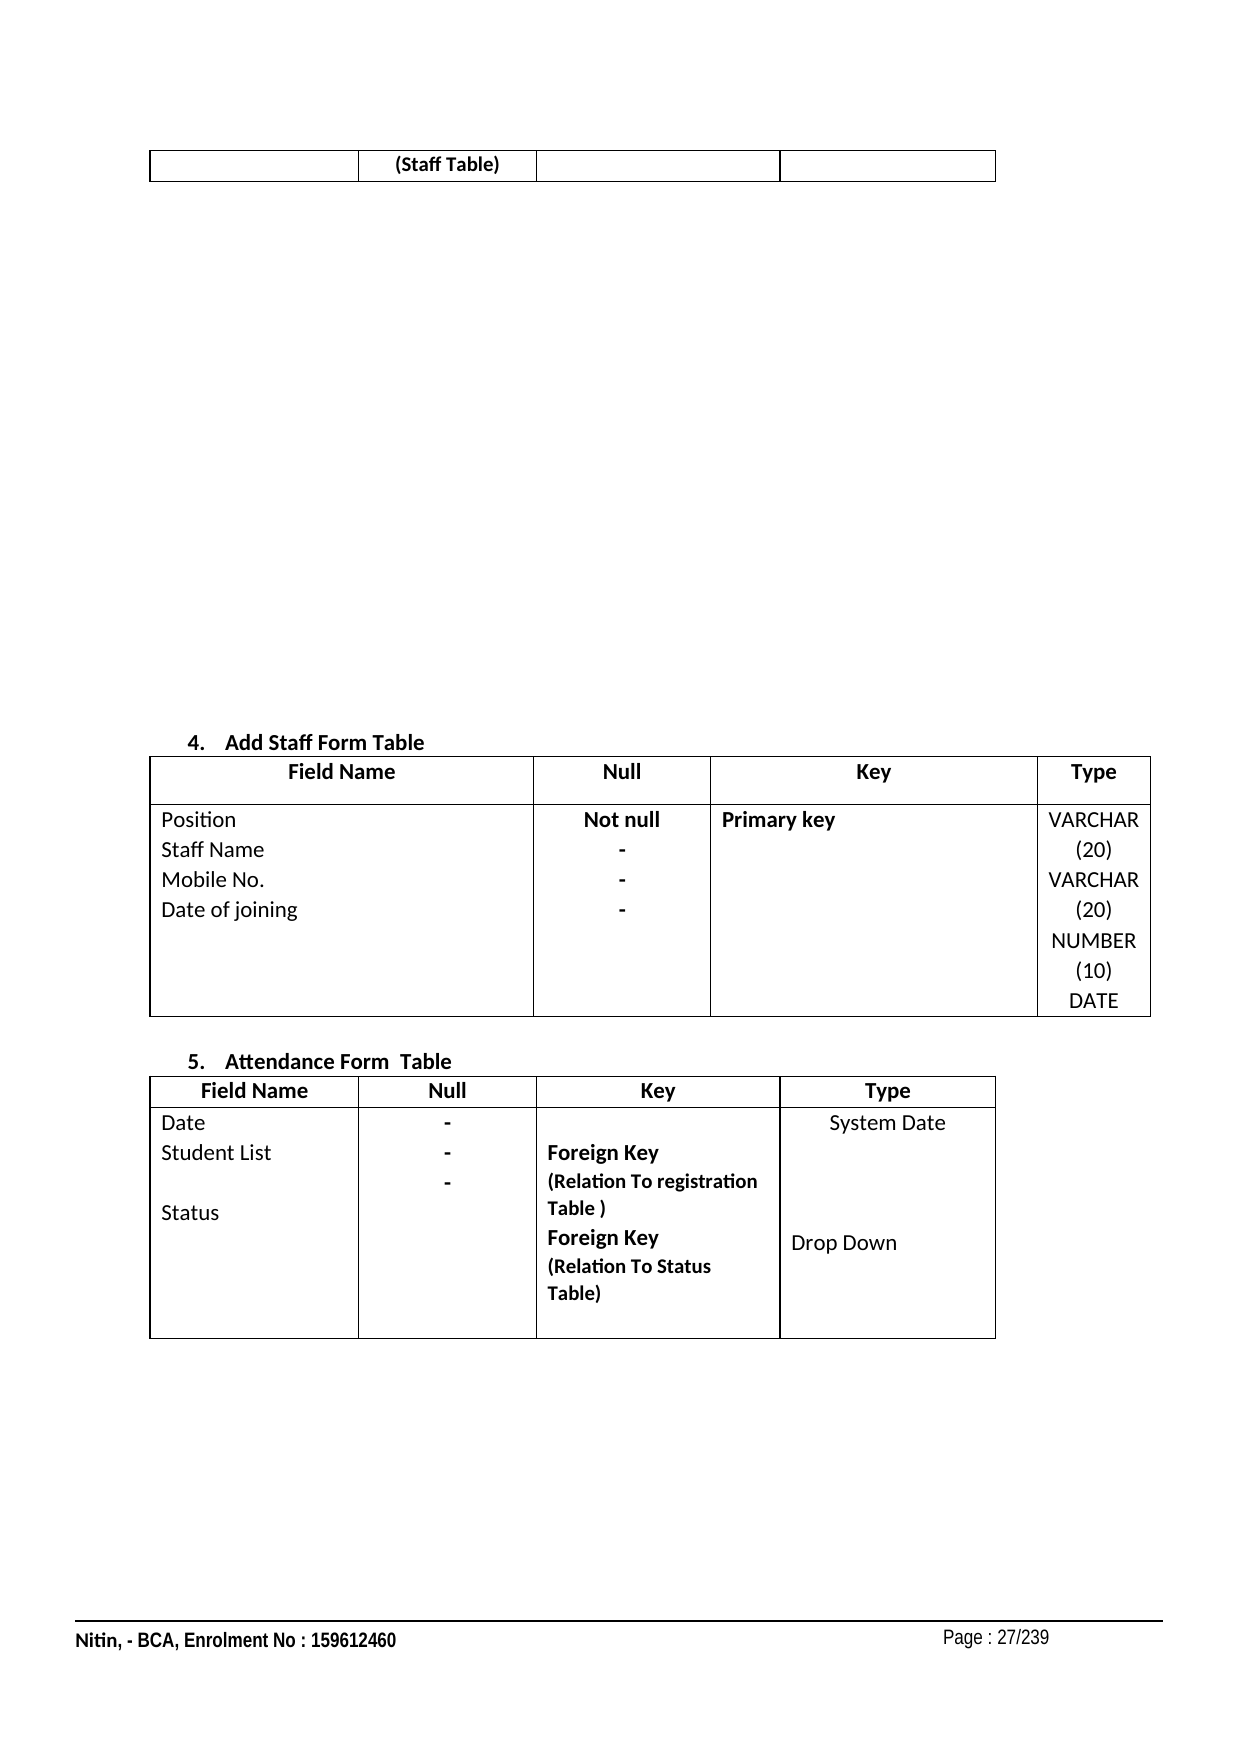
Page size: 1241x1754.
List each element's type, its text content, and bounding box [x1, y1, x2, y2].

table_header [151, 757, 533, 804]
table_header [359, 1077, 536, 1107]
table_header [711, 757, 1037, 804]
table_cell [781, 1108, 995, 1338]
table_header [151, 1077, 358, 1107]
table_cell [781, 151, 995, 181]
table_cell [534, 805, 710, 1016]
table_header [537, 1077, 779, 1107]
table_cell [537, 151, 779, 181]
list Add Staff Form Table [187, 728, 1152, 756]
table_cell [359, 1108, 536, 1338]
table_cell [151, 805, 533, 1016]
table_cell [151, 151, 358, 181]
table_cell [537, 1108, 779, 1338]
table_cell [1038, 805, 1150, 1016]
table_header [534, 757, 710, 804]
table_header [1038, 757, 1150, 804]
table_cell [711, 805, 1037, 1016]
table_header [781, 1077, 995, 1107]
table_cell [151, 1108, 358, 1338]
list Attendance Form Table [187, 1047, 1152, 1076]
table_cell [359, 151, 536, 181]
